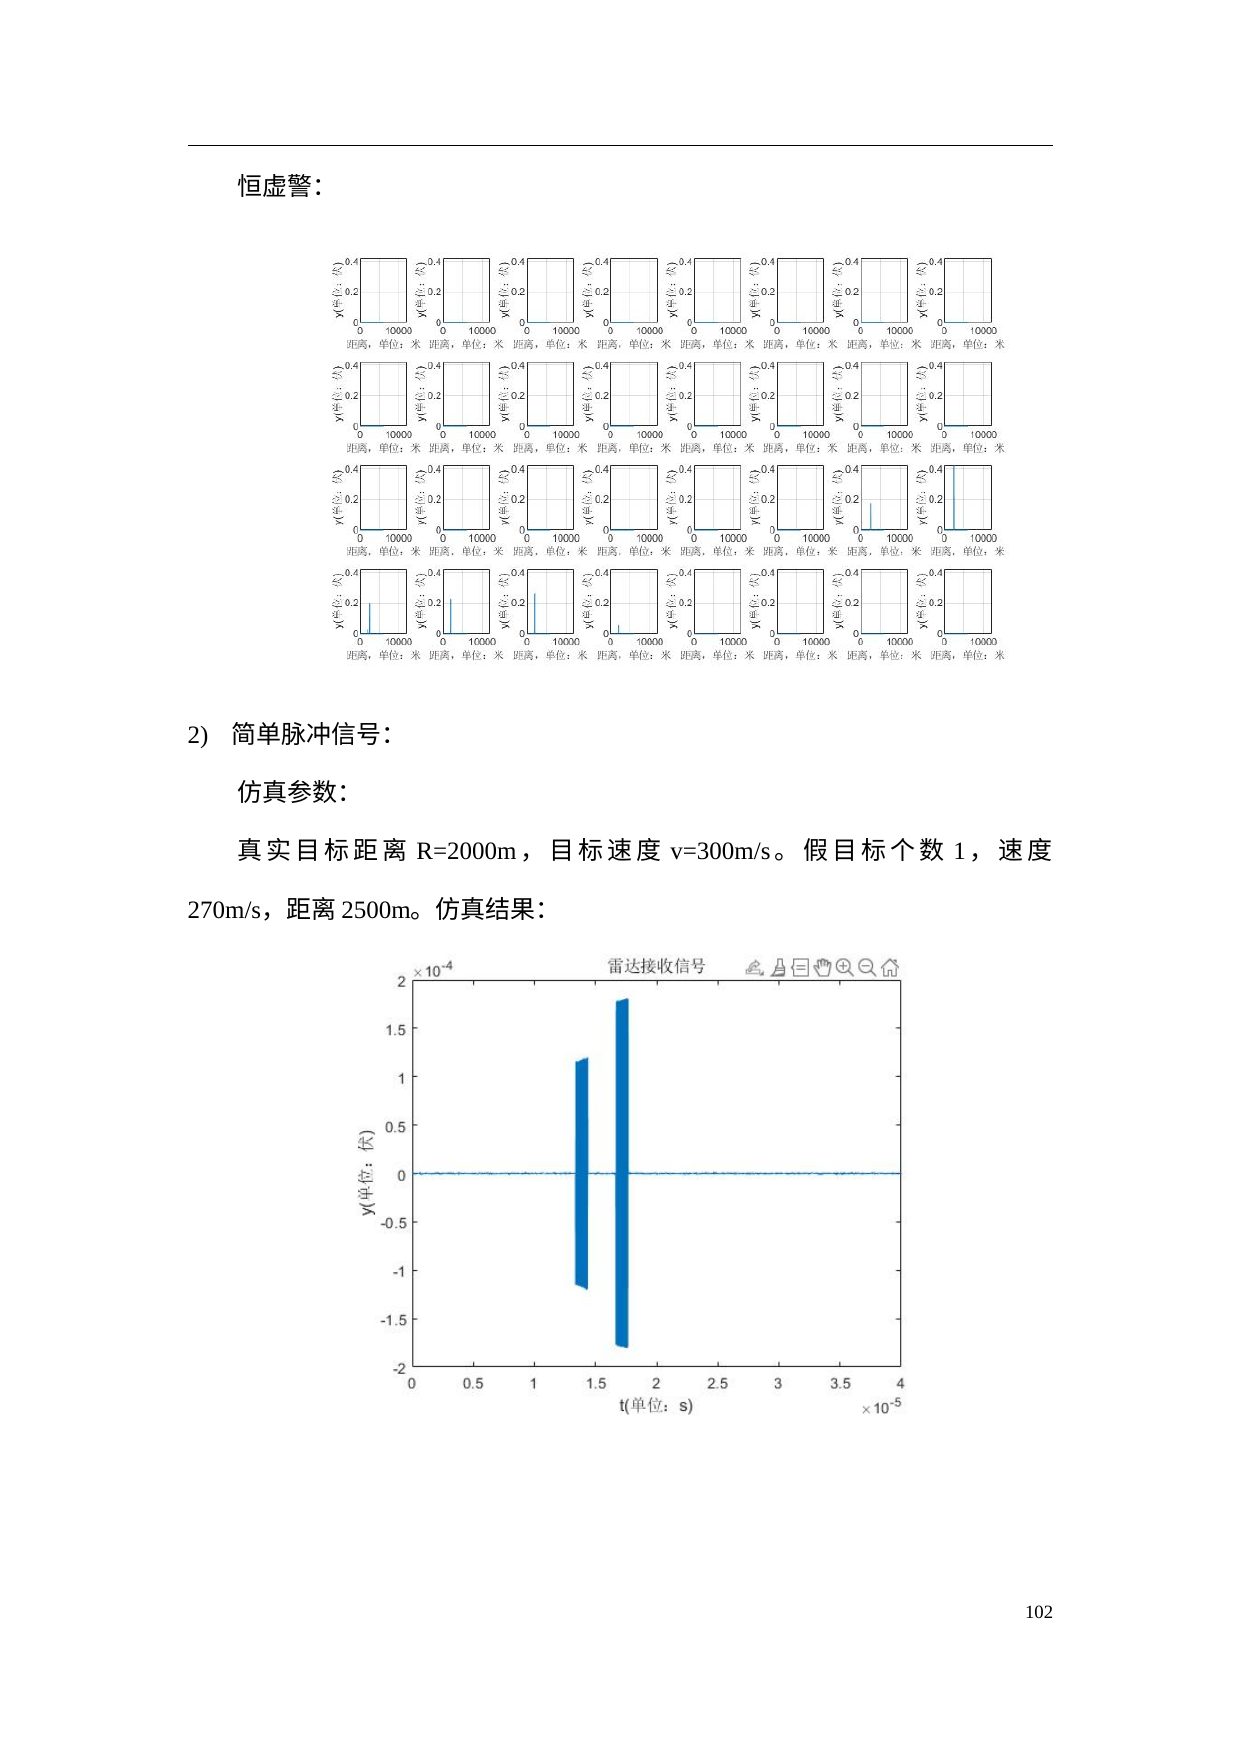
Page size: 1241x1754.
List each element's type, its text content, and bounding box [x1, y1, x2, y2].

picture [237, 222, 1073, 695]
text 仿真参数： [187, 771, 1053, 810]
picture [330, 945, 961, 1419]
text 恒虚警： [187, 164, 1053, 204]
text 真实目标距离R=2000m，目标速度v=300m/s。假目标个数1，速度270m/s，距离2500m。仿真结果： [187, 828, 1053, 928]
list 简单脉冲信号： [187, 713, 1053, 753]
